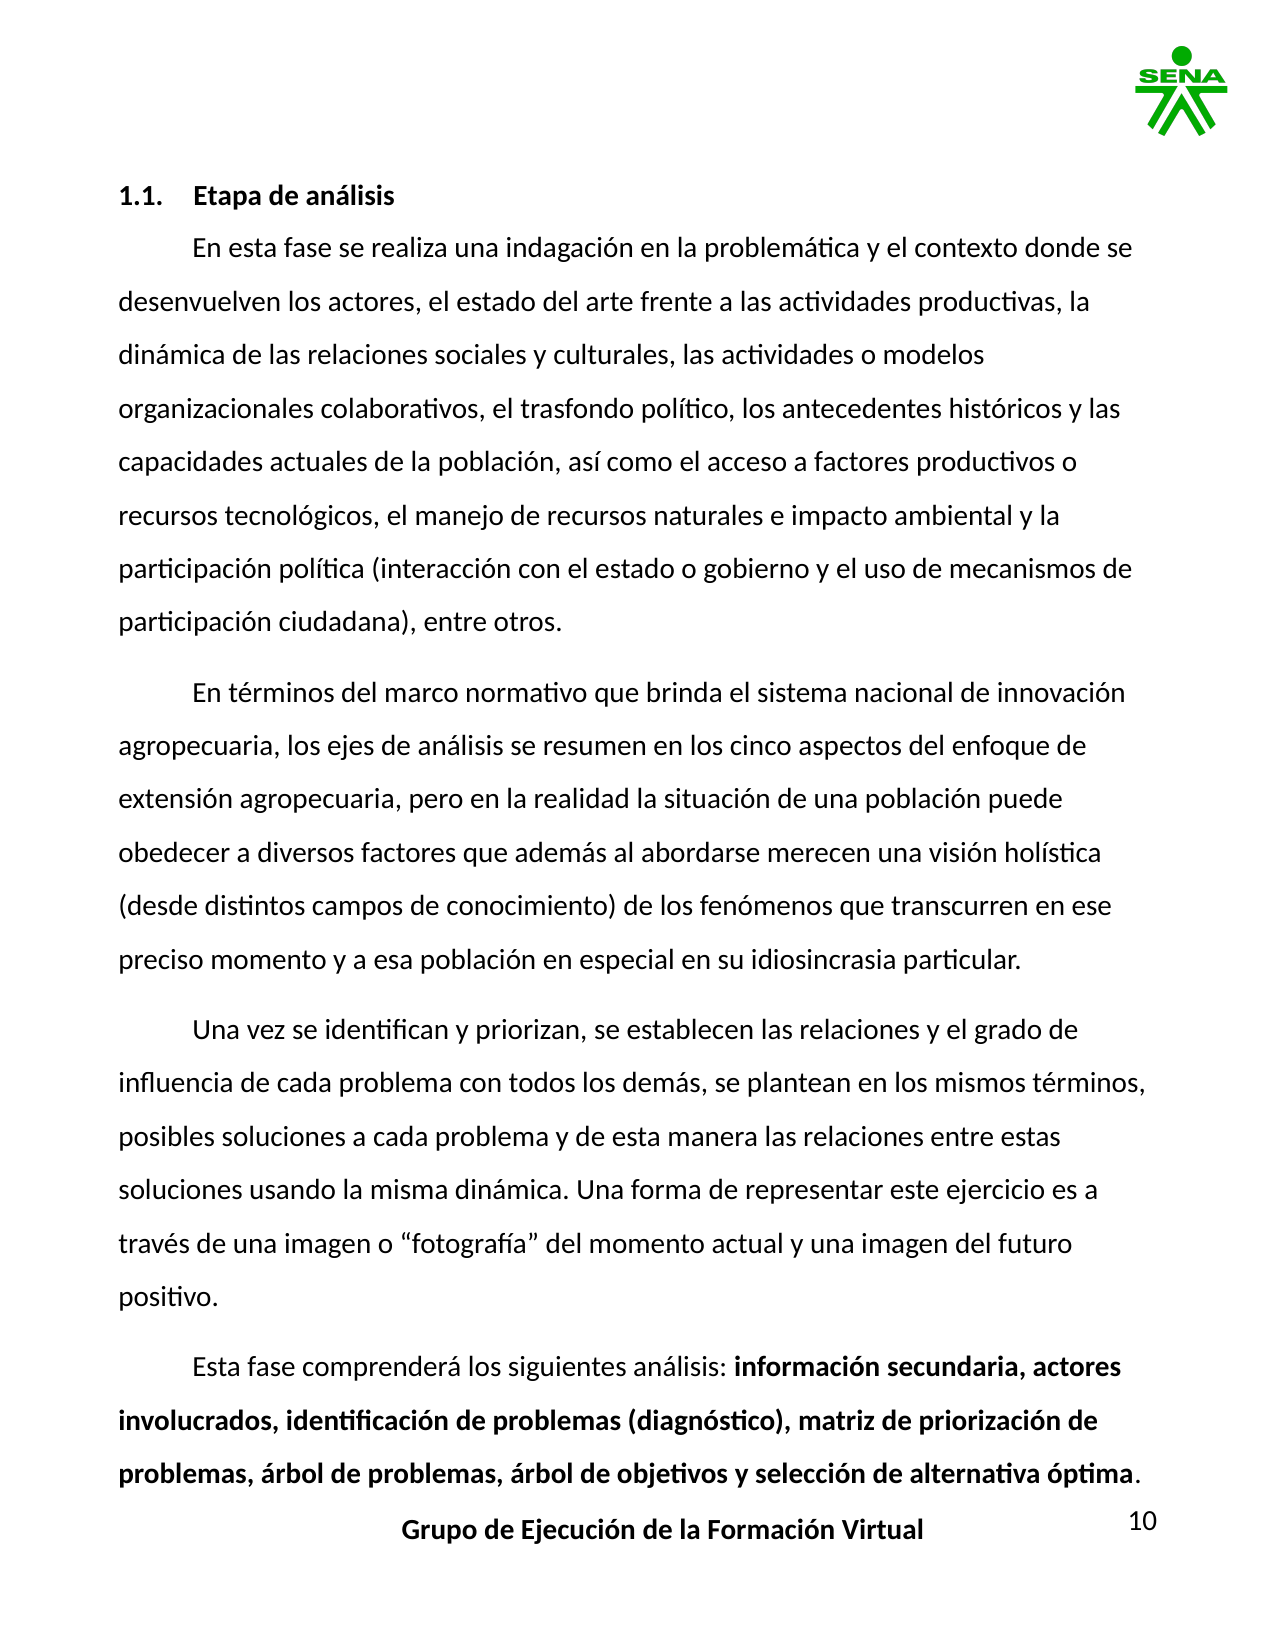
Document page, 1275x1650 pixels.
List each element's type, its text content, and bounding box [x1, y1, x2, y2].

text Una vez se identifican y priorizan, se establecen las relaciones y el grado de influencia de cada problema con todos los demás, se plantean en los mismos términos, posibles soluciones a cada problema y de esta manera las relaciones entre estas soluciones usando la misma dinámica. Una forma de representar este ejercicio es a través de una imagen o “fotografía” del momento actual y una imagen del futuro positivo. [118, 1011, 1157, 1314]
text En esta fase se realiza una indagación en la problemática y el contexto donde se desenvuelven los actores, el estado del arte frente a las actividades productivas, la dinámica de las relaciones sociales y culturales, las actividades o modelos organizacionales colaborativos, el trasfondo político, los antecedentes históricos y las capacidades actuales de la población, así como el acceso a factores productivos o recursos tecnológicos, el manejo de recursos naturales e impacto ambiental y la participación política (interacción con el estado o gobierno y el uso de mecanismos de participación ciudadana), entre otros. [118, 229, 1157, 639]
text En términos del marco normativo que brinda el sistema nacional de innovación agropecuaria, los ejes de análisis se resumen en los cinco aspectos del enfoque de extensión agropecuaria, pero en la realidad la situación de una población puede obedecer a diversos factores que además al abordarse merecen una visión holística (desde distintos campos de conocimiento) de los fenómenos que transcurren en ese preciso momento y a esa población en especial en su idiosincrasia particular. [118, 674, 1157, 976]
picture [1135, 46, 1228, 136]
subtitle Etapa de análisis [118, 177, 1157, 213]
text Esta fase comprenderá los siguientes análisis: información secundaria, actores involucrados, identificación de problemas (diagnóstico), matriz de priorización de problemas, árbol de problemas, árbol de objetivos y selección de alternativa óptima. [118, 1348, 1157, 1491]
